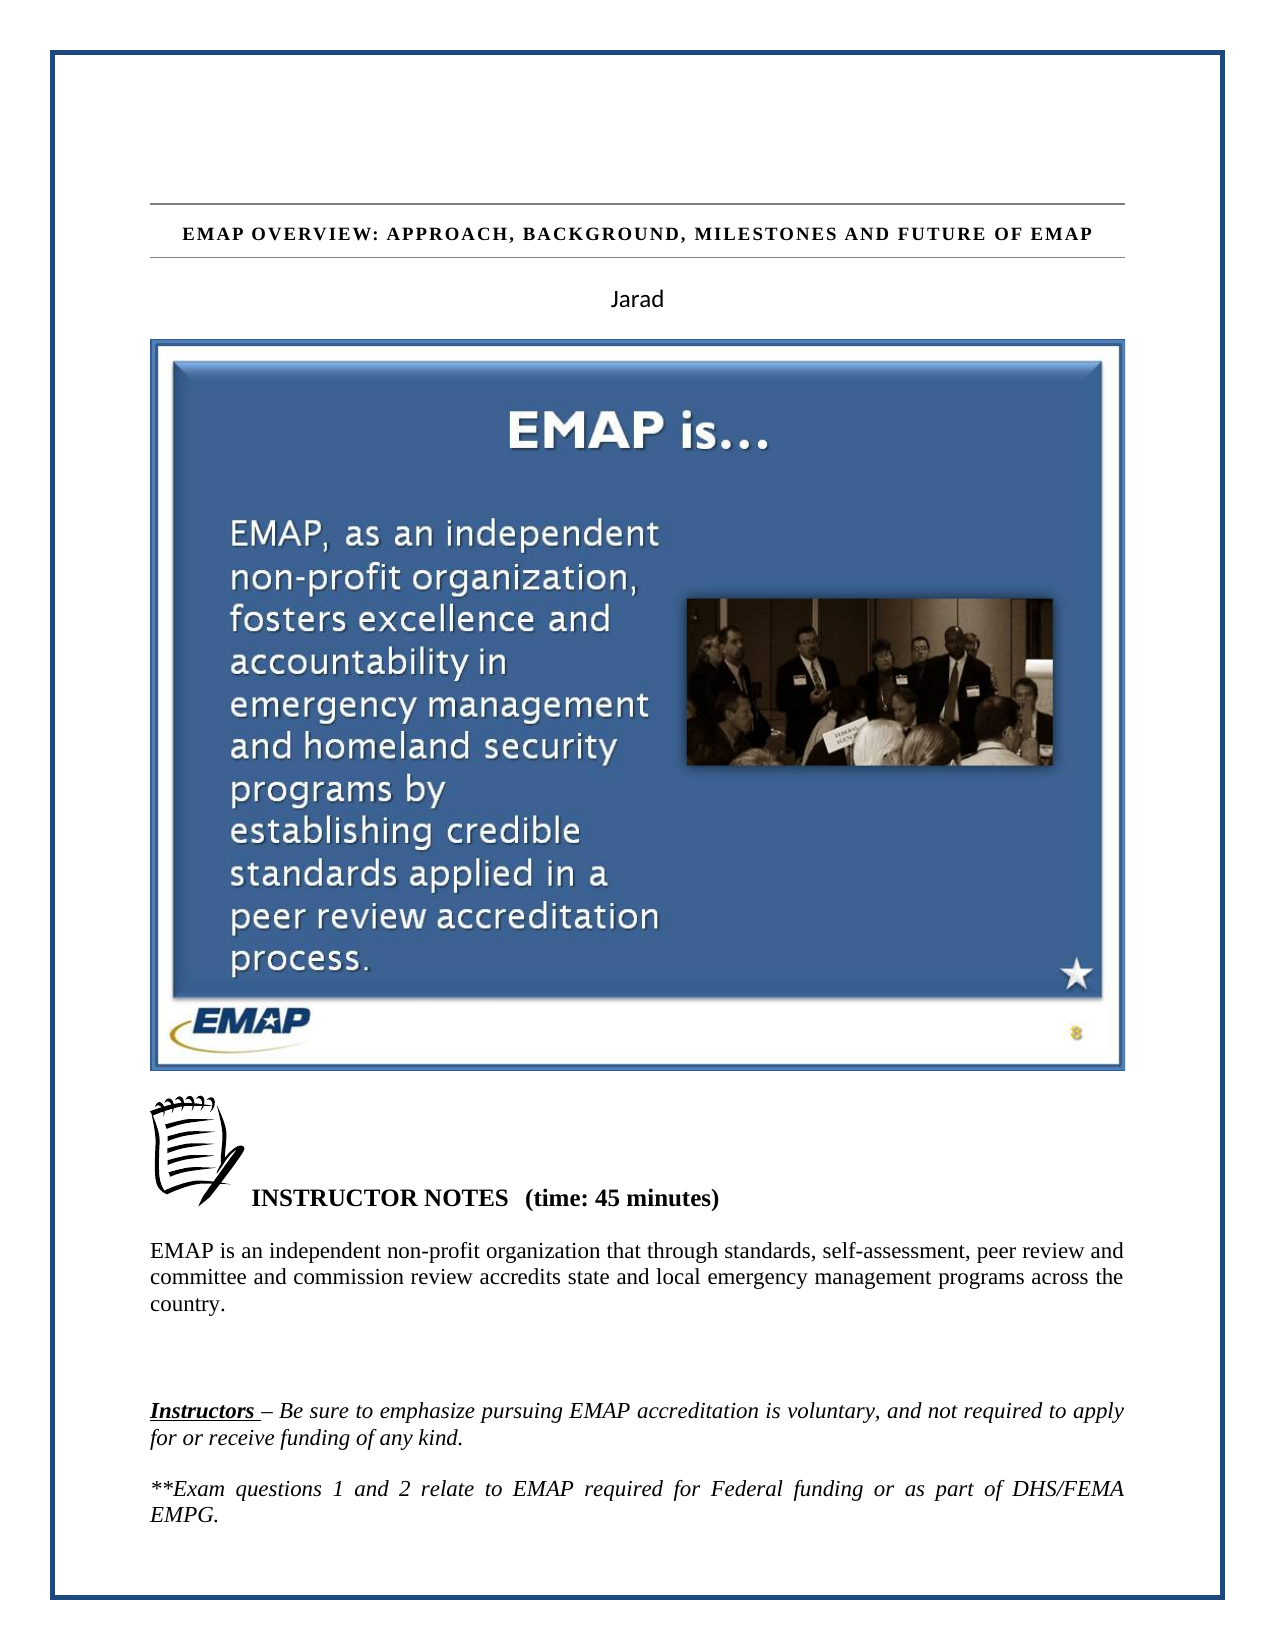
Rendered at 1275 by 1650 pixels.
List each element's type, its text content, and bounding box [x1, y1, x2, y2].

text Instructors – Be sure to emphasize pursuing EMAP accreditation is voluntary, and not required to apply for or receive funding of any kind. [150, 1397, 1125, 1450]
text EMAP is an independent non-profit organization that through standards, self-assessment, peer review and committee and commission review accredits state and local emergency management programs across the country. [150, 1237, 1125, 1316]
picture [150, 339, 1125, 1071]
text INSTRUCTOR NOTES (time: 45 minutes) [150, 1095, 1125, 1212]
text **Exam questions 1 and 2 relate to EMAP required for Federal funding or as part of DHS/FEMA EMPG. [150, 1475, 1125, 1528]
text Jarad [150, 283, 1125, 314]
subtitle EMAP Overview: approach, background, milestones and future of emap [150, 205, 1125, 257]
